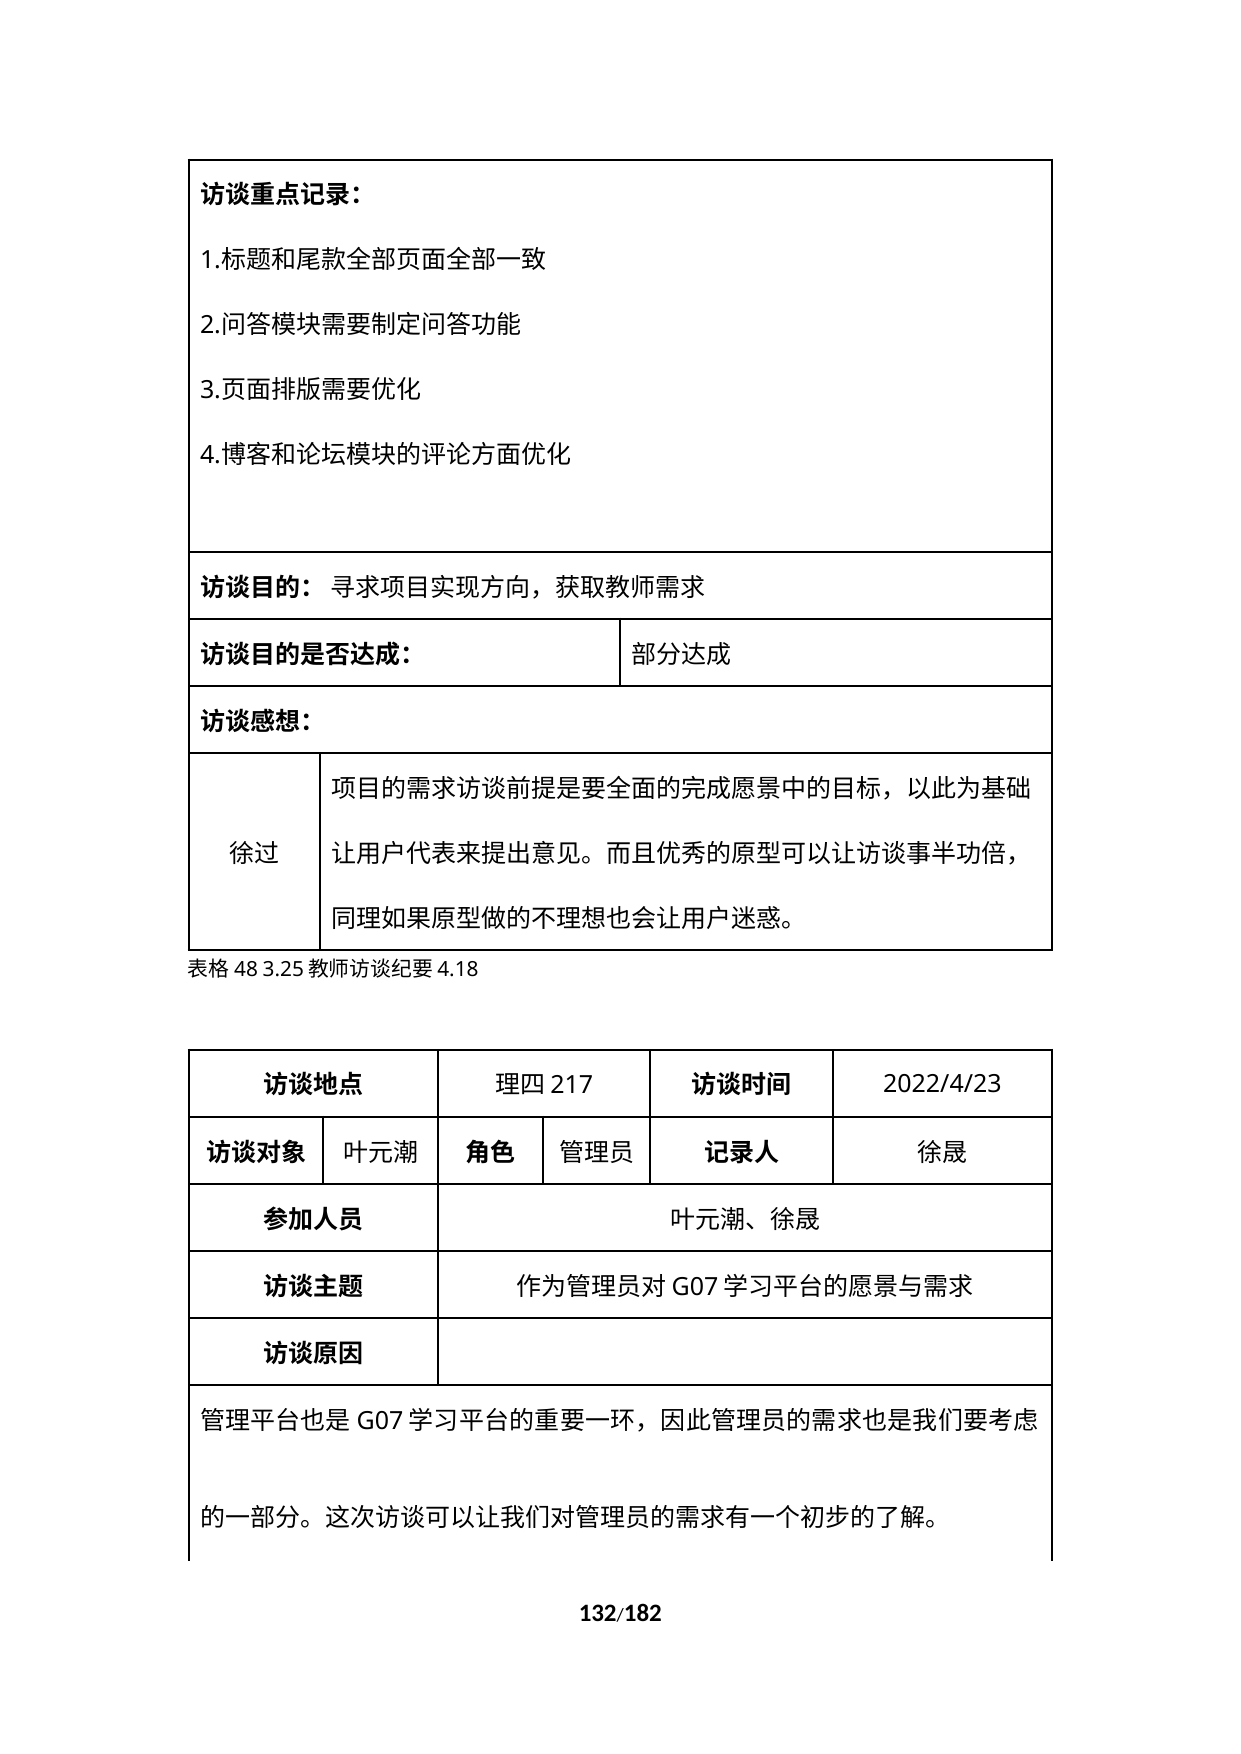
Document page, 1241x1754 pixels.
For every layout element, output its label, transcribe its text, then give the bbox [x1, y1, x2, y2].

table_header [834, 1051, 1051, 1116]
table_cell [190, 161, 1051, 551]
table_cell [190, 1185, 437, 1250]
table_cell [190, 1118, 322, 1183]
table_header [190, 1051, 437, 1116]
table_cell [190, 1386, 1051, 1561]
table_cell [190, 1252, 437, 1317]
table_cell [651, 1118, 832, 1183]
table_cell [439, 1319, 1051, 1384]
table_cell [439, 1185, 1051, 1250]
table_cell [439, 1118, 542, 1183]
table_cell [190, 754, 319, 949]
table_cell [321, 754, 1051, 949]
text 表格 48 3.25教师访谈纪要4.18 [187, 951, 1053, 983]
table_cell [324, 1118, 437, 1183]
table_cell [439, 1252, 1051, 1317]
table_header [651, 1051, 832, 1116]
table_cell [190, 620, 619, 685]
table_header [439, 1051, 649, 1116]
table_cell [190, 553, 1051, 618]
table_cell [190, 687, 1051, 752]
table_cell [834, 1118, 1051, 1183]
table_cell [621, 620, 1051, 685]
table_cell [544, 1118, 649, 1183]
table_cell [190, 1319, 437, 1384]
